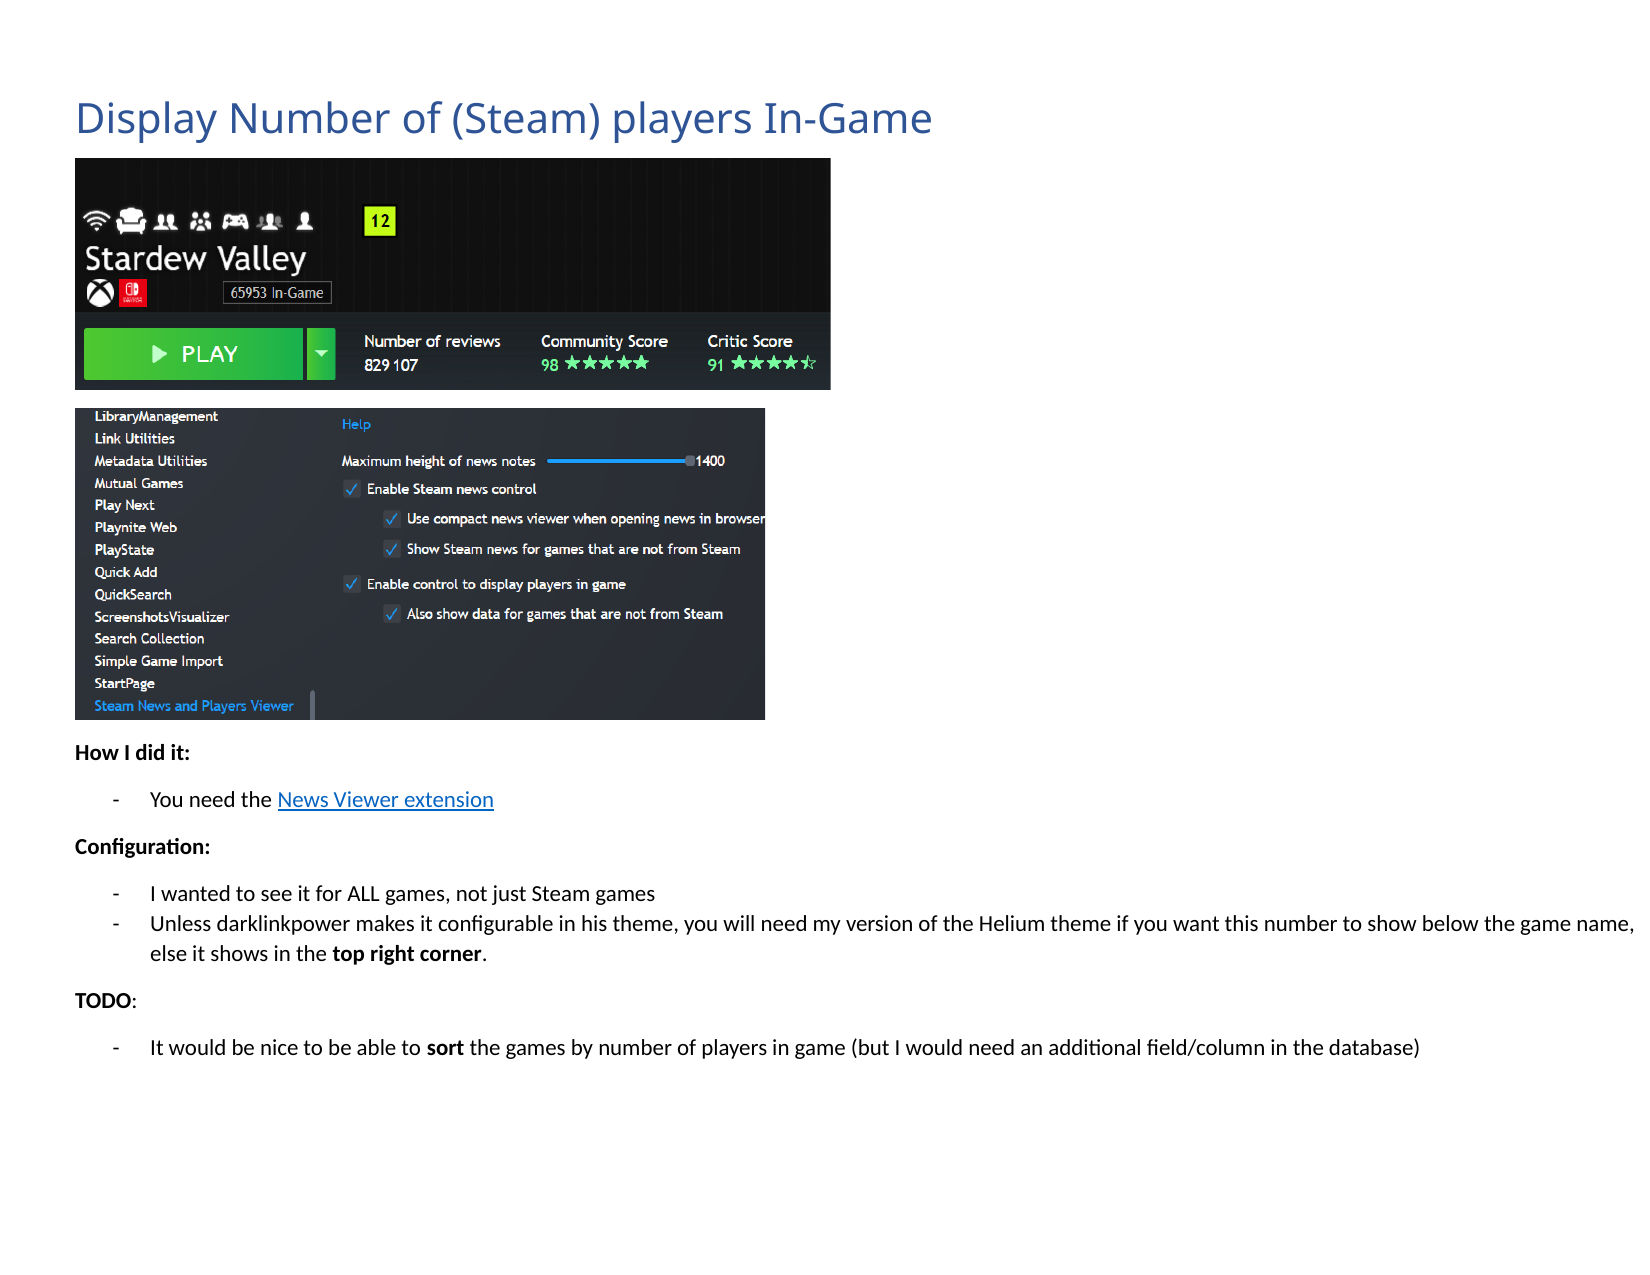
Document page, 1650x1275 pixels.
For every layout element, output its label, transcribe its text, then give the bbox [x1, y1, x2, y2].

picture [75, 408, 766, 720]
text Configuration: [75, 832, 1650, 860]
list Unless darklinkpower makes it configurable in his theme, you will need my version of the Helium theme if you want this number to show below the game name, else it shows in the top right corner. [112, 909, 1650, 967]
list It would be nice to be able to sort the games by number of players in game (but I would need an additional field/column in the database) [112, 1033, 1650, 1061]
picture [75, 158, 831, 390]
text TODO: [75, 986, 1650, 1014]
subtitle Display Number of (Steam) players In-Game [75, 89, 1650, 145]
list I wanted to see it for ALL games, not just Steam games [112, 879, 1650, 907]
text How I did it: [75, 738, 1650, 766]
list You need the News Viewer extension [112, 785, 1650, 813]
